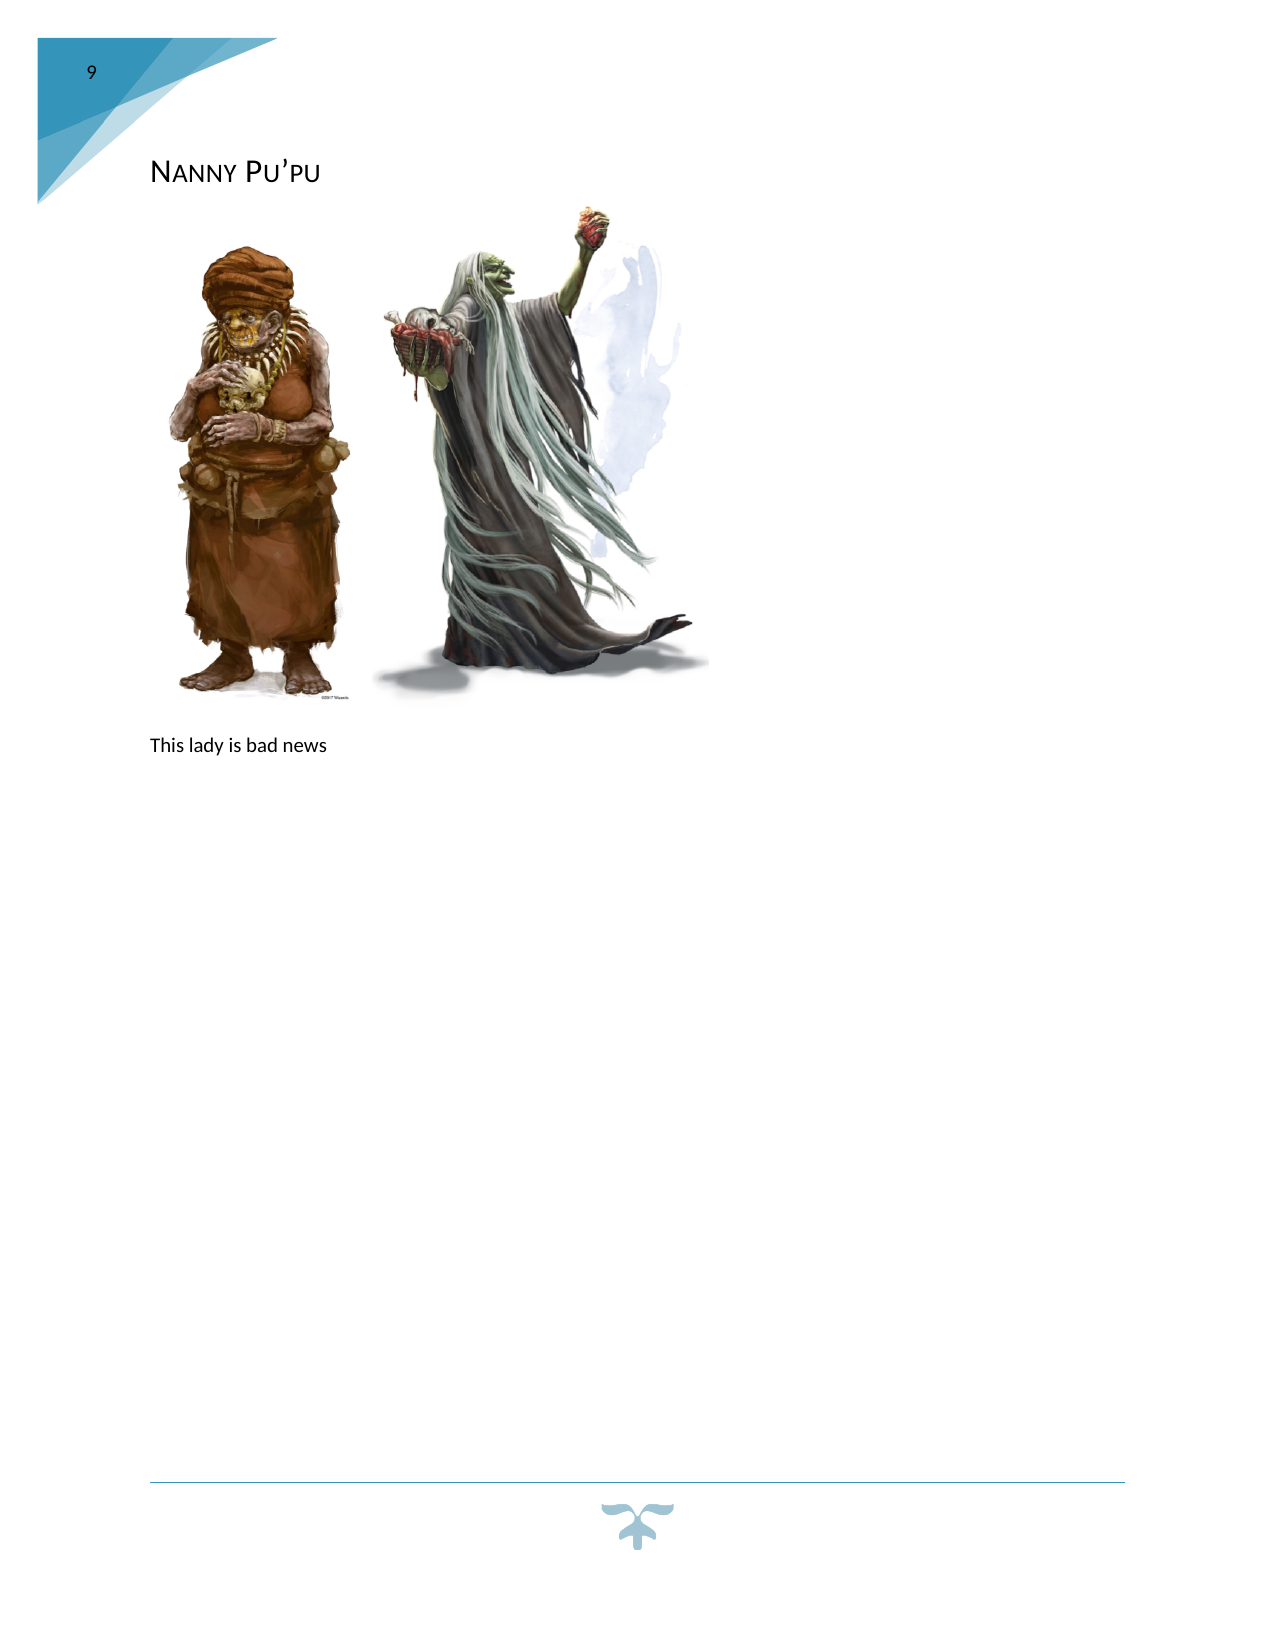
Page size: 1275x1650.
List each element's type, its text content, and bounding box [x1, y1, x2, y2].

text This lady is bad news [150, 732, 1125, 758]
picture [370, 201, 710, 708]
picture [150, 244, 362, 708]
picture [37, 37, 279, 206]
subtitle Nanny Pu’pu [150, 150, 1125, 191]
